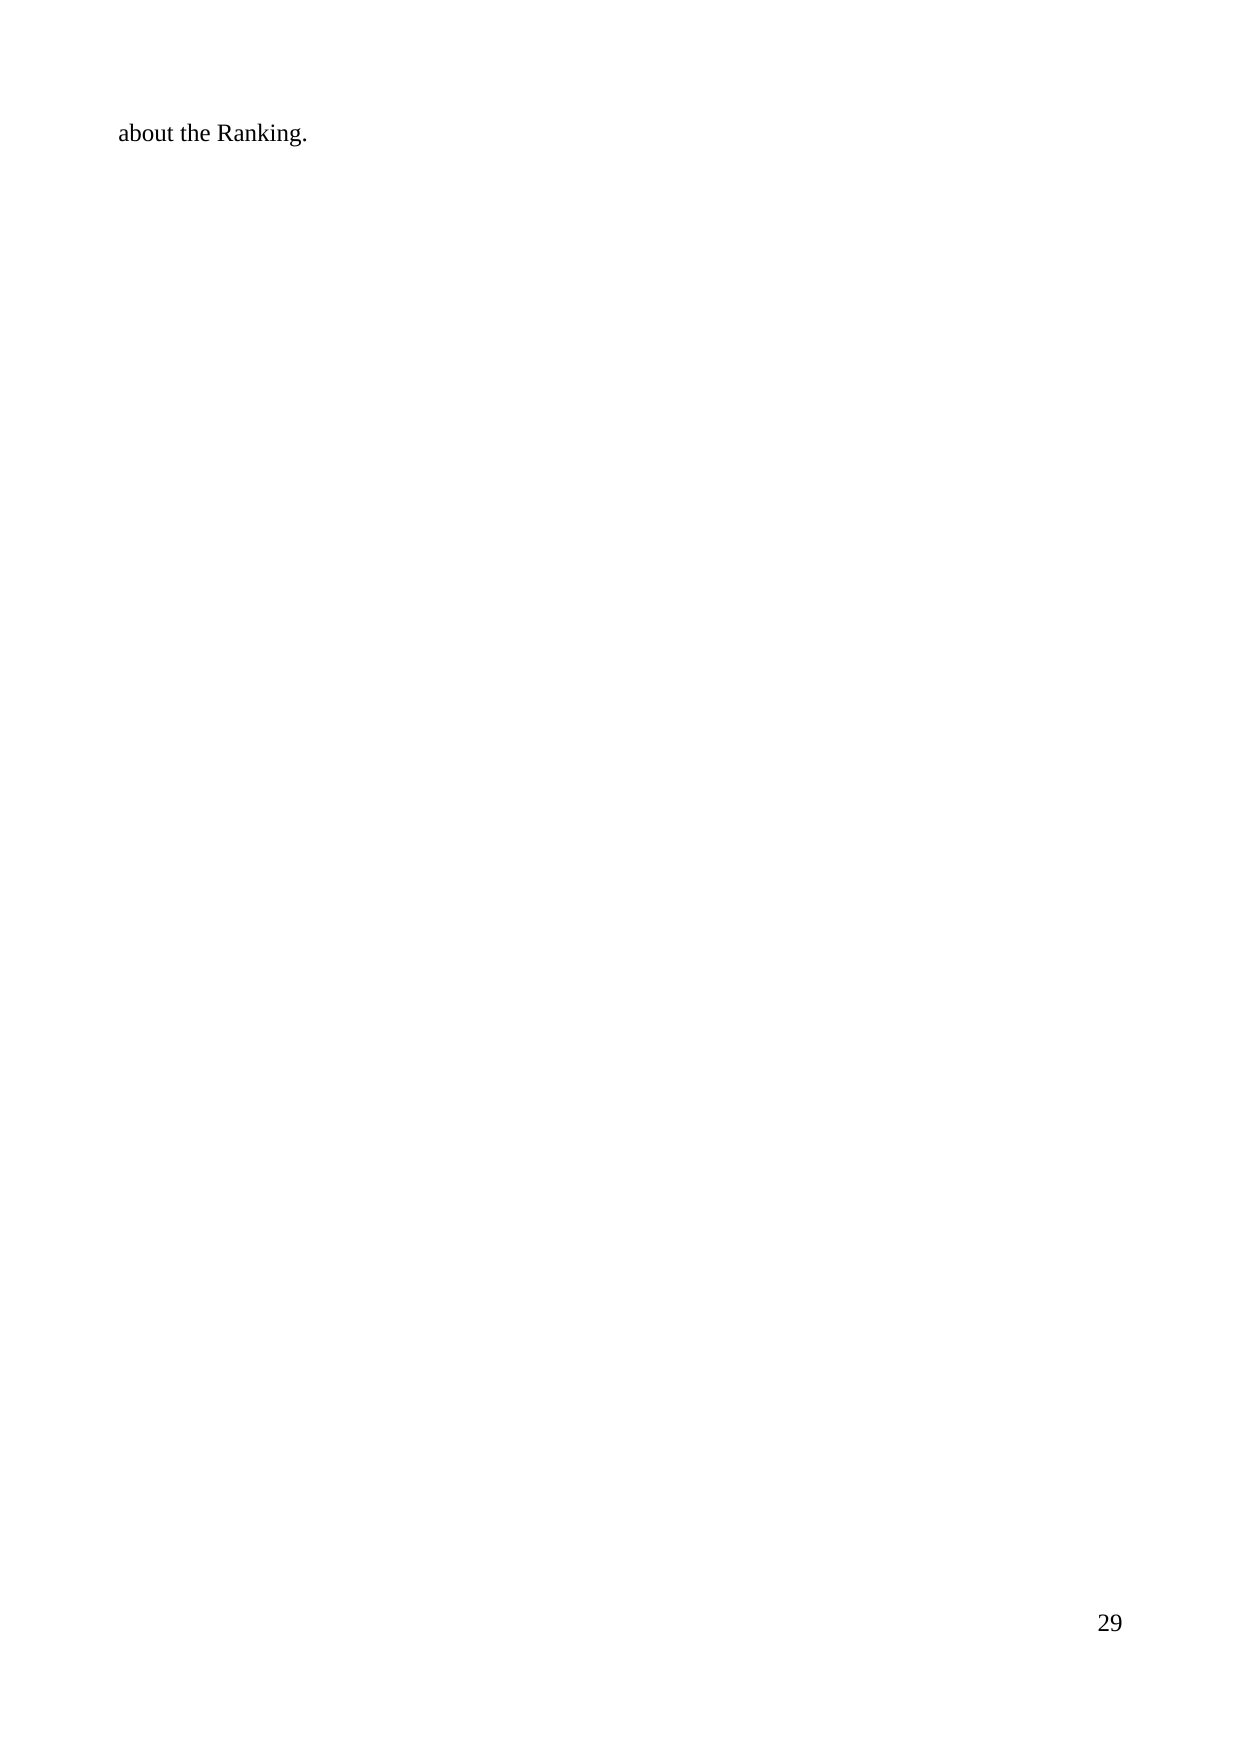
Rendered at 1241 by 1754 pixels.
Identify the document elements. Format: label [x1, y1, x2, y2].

text [118, 118, 1122, 147]
